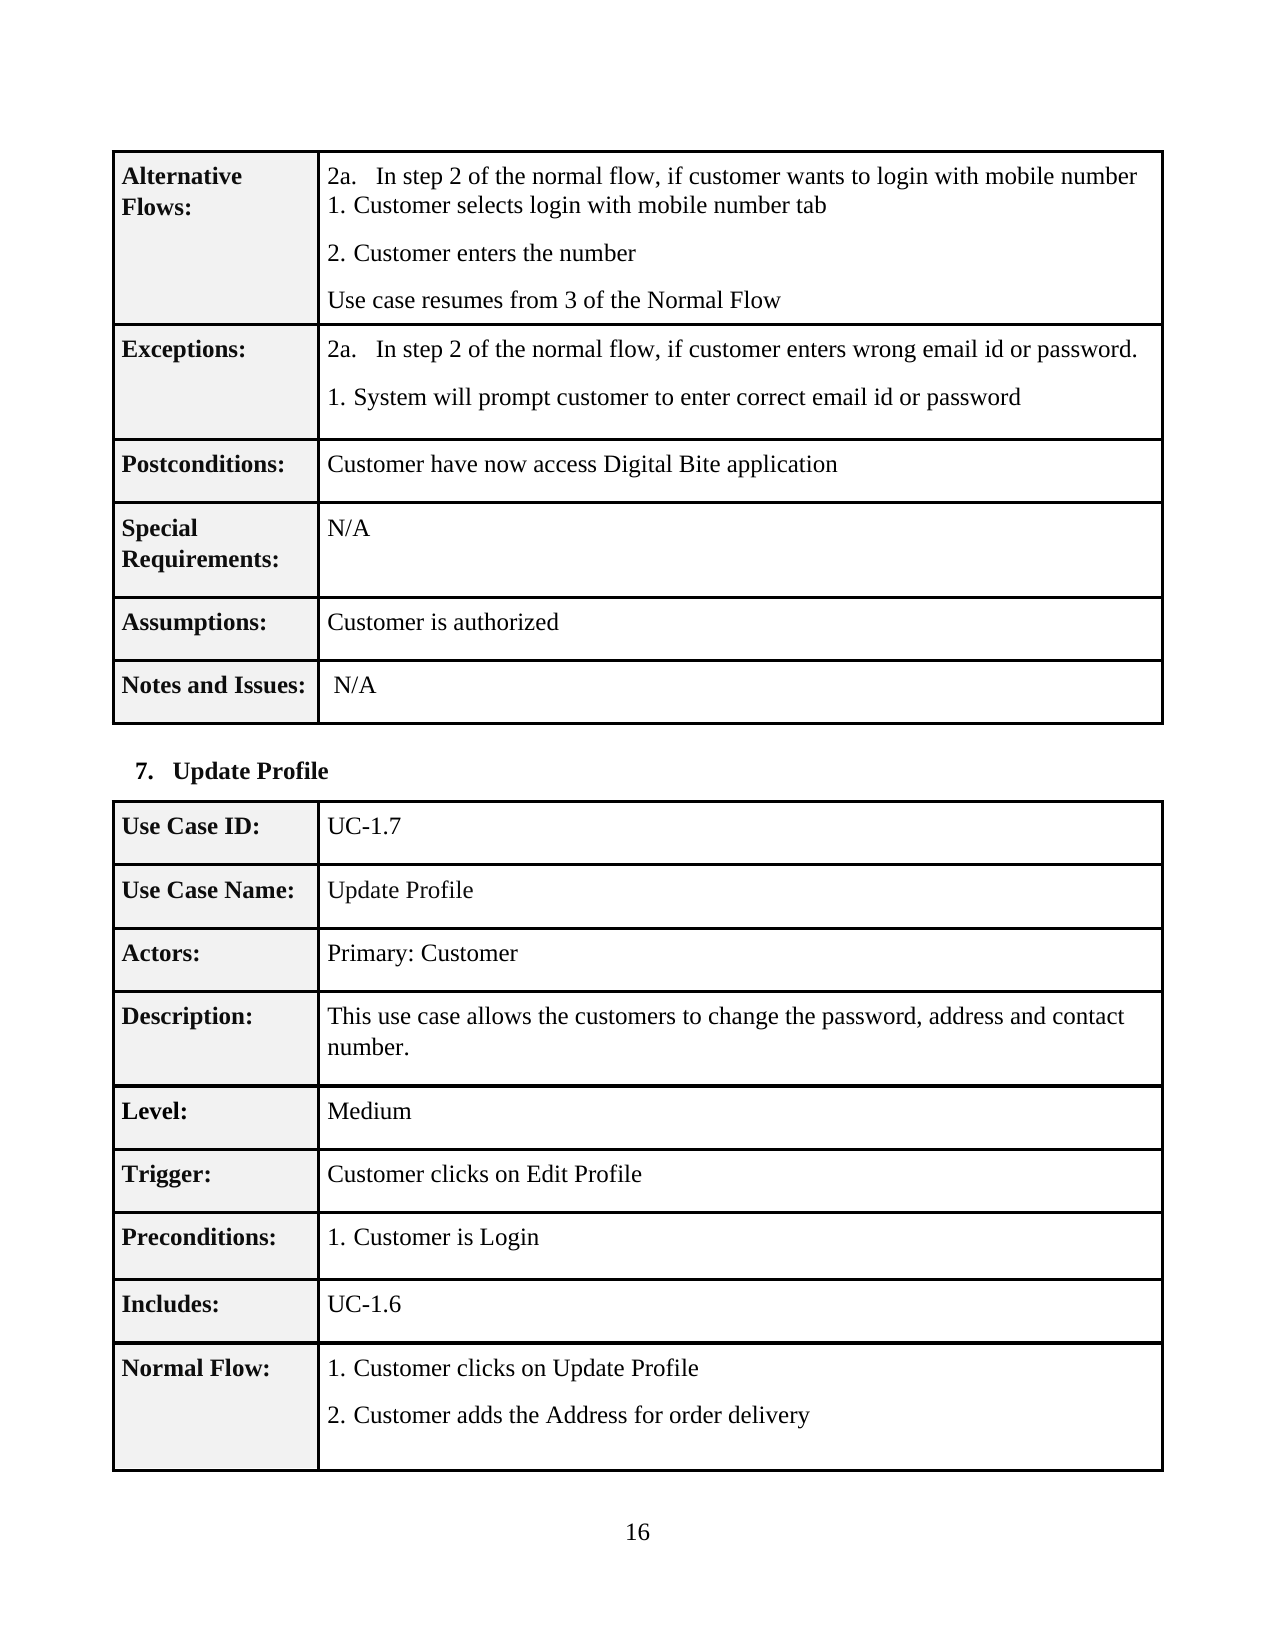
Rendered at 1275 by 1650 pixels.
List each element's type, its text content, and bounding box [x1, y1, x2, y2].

table_cell Customer is Login [320, 1214, 1161, 1278]
table_cell Update Profile [320, 866, 1161, 927]
table_cell Level: [115, 1088, 317, 1148]
table_header UC-1.7 [320, 803, 1161, 863]
table_cell Customer clicks on Edit Profile [320, 1151, 1161, 1211]
table_cell 2a. In step 2 of the normal flow, if customer wants to login with mobile number Customer selects login with mobile number tab Customer enters the number Use case resumes from 3 of the Normal Flow [320, 153, 1161, 323]
table_cell Preconditions: [115, 1214, 317, 1278]
table_header Use Case ID: [115, 803, 317, 863]
table_cell Includes: [115, 1281, 317, 1341]
table_cell Normal Flow: [115, 1345, 317, 1468]
table_cell This use case allows the customers to change the password, address and contact number. [320, 993, 1161, 1084]
table_cell Actors: [115, 930, 317, 990]
table_cell Special Requirements: [115, 504, 317, 596]
table_cell Use Case Name: [115, 866, 317, 927]
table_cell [320, 1345, 1161, 1468]
table_cell N/A [320, 504, 1161, 596]
table_cell Assumptions: [115, 599, 317, 659]
table_cell Alternative Flows: [115, 153, 317, 323]
table_cell N/A [320, 662, 1161, 722]
table_cell Primary: Customer [320, 930, 1161, 990]
table_cell Customer is authorized [320, 599, 1161, 659]
table_cell UC-1.6 [320, 1281, 1161, 1341]
table_cell Description: [115, 993, 317, 1084]
table_cell Medium [320, 1088, 1161, 1148]
table_cell Trigger: [115, 1151, 317, 1211]
table_cell 2a. In step 2 of the normal flow, if customer enters wrong email id or password. System will prompt customer to enter correct email id or password [320, 326, 1161, 438]
table_cell Postconditions: [115, 441, 317, 501]
list Update Profile [135, 756, 1125, 785]
table_cell Exceptions: [115, 326, 317, 438]
table_cell Customer have now access Digital Bite application [320, 441, 1161, 501]
table_cell Notes and Issues: [115, 662, 317, 722]
